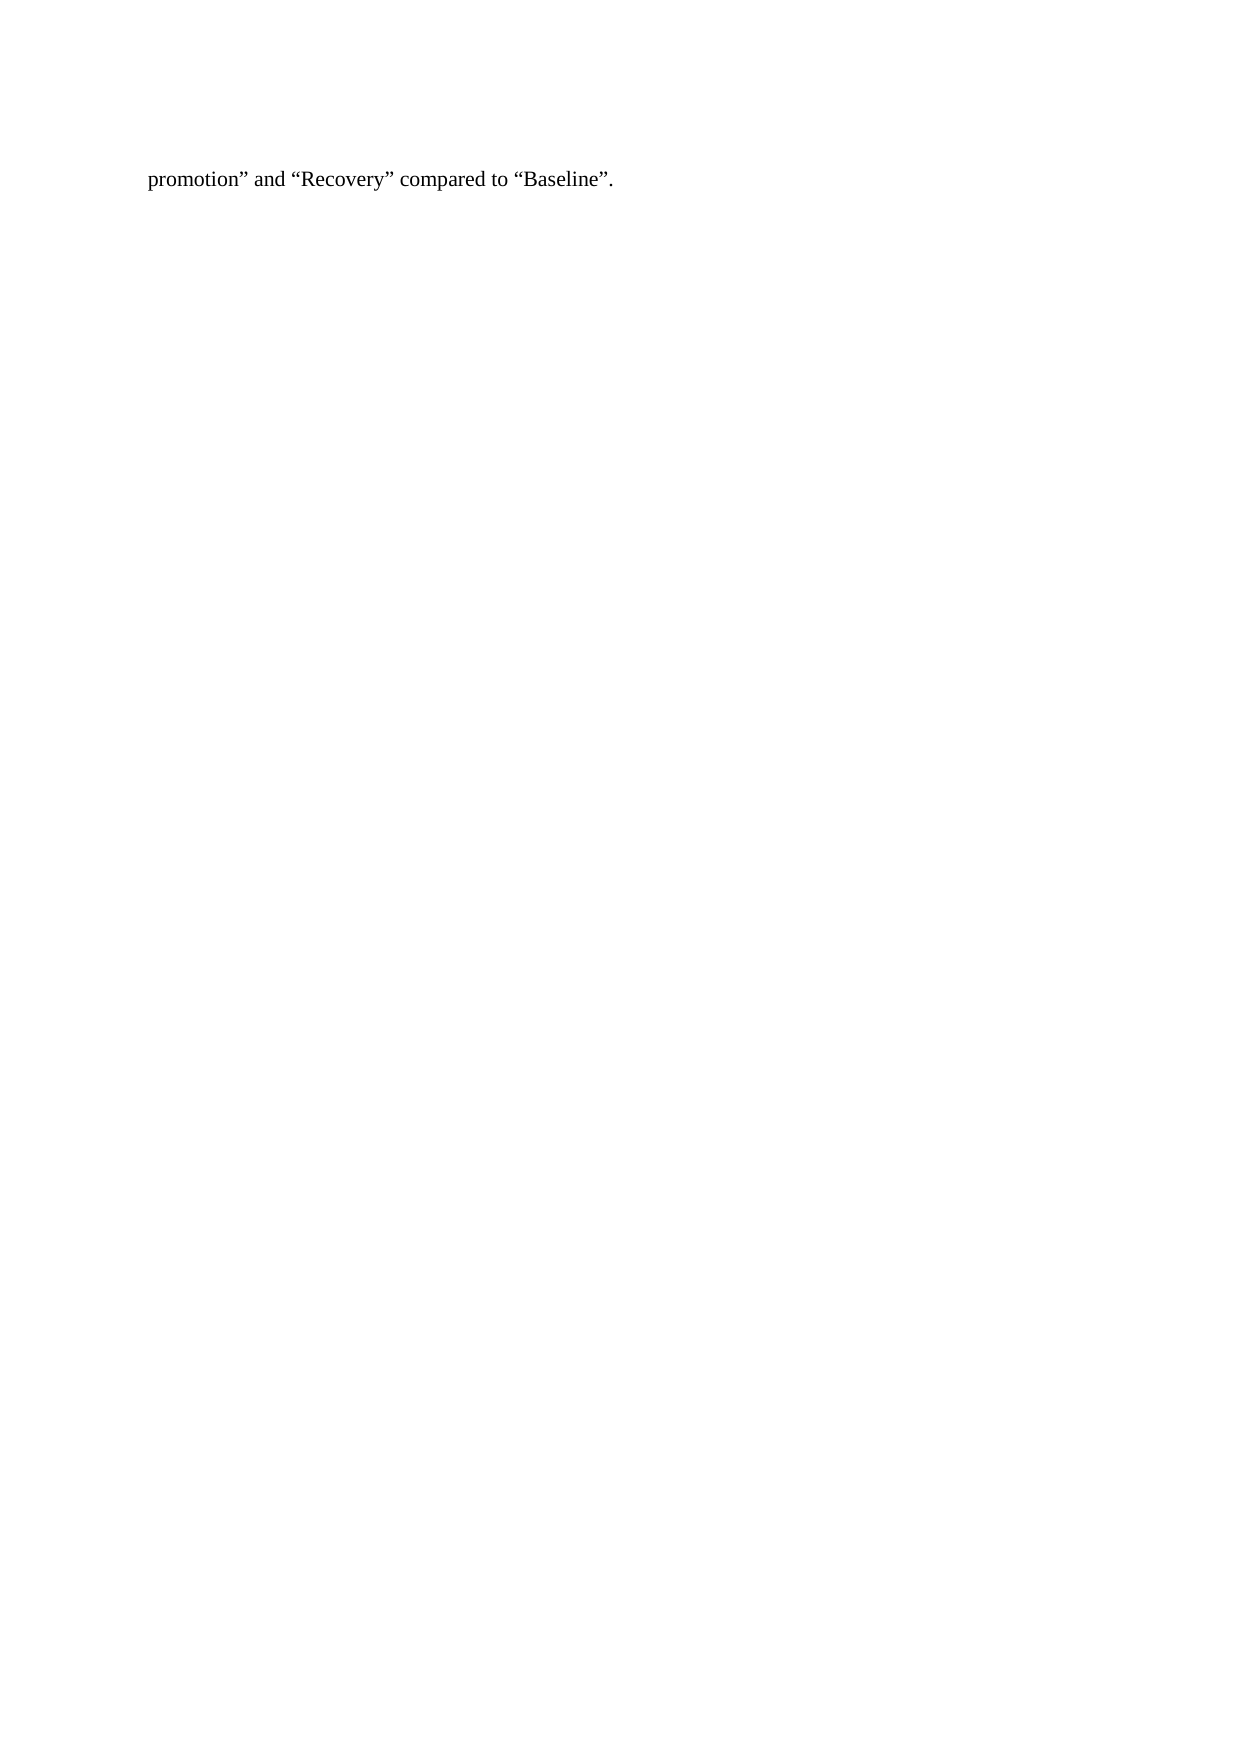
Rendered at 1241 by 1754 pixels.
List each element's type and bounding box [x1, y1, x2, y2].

text [148, 162, 1092, 194]
